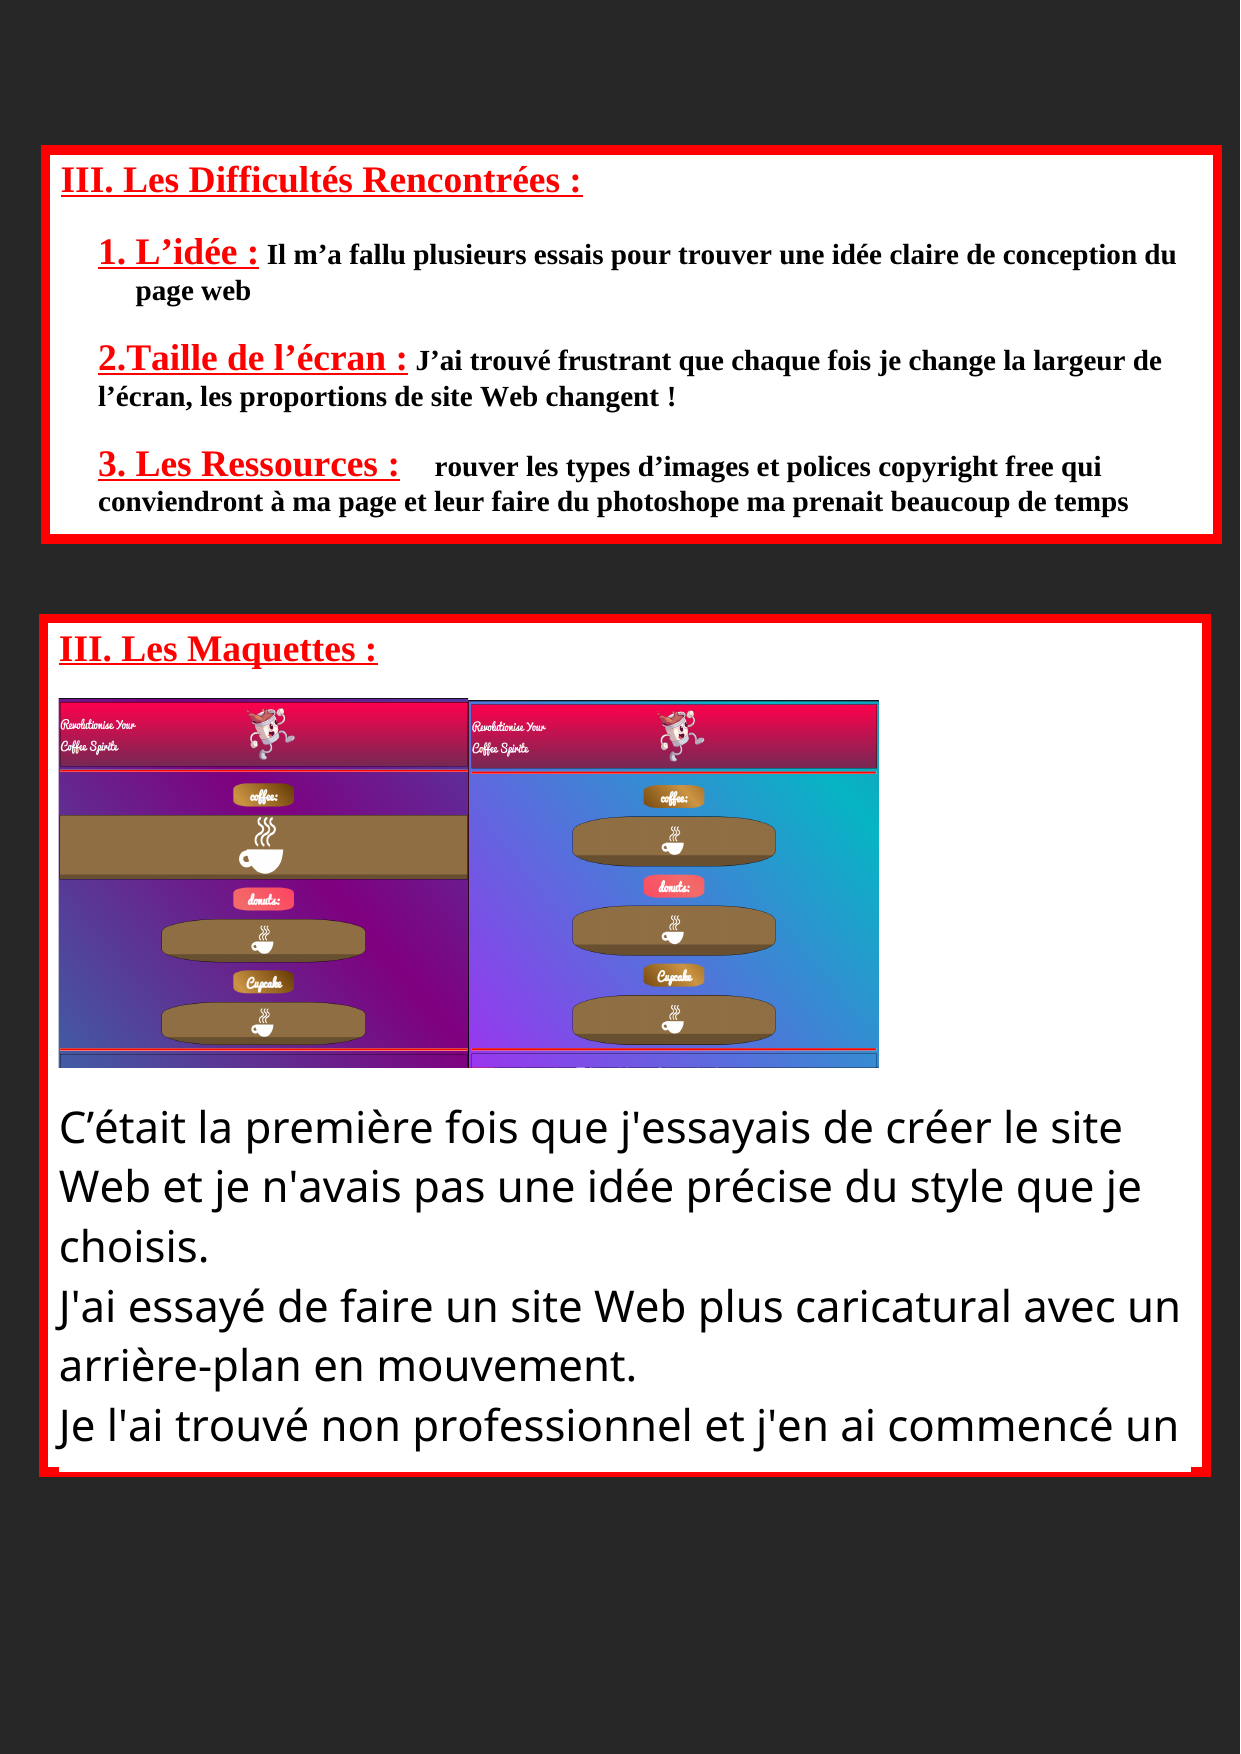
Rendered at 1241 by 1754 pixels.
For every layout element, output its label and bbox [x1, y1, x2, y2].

picture [58, 698, 879, 1068]
